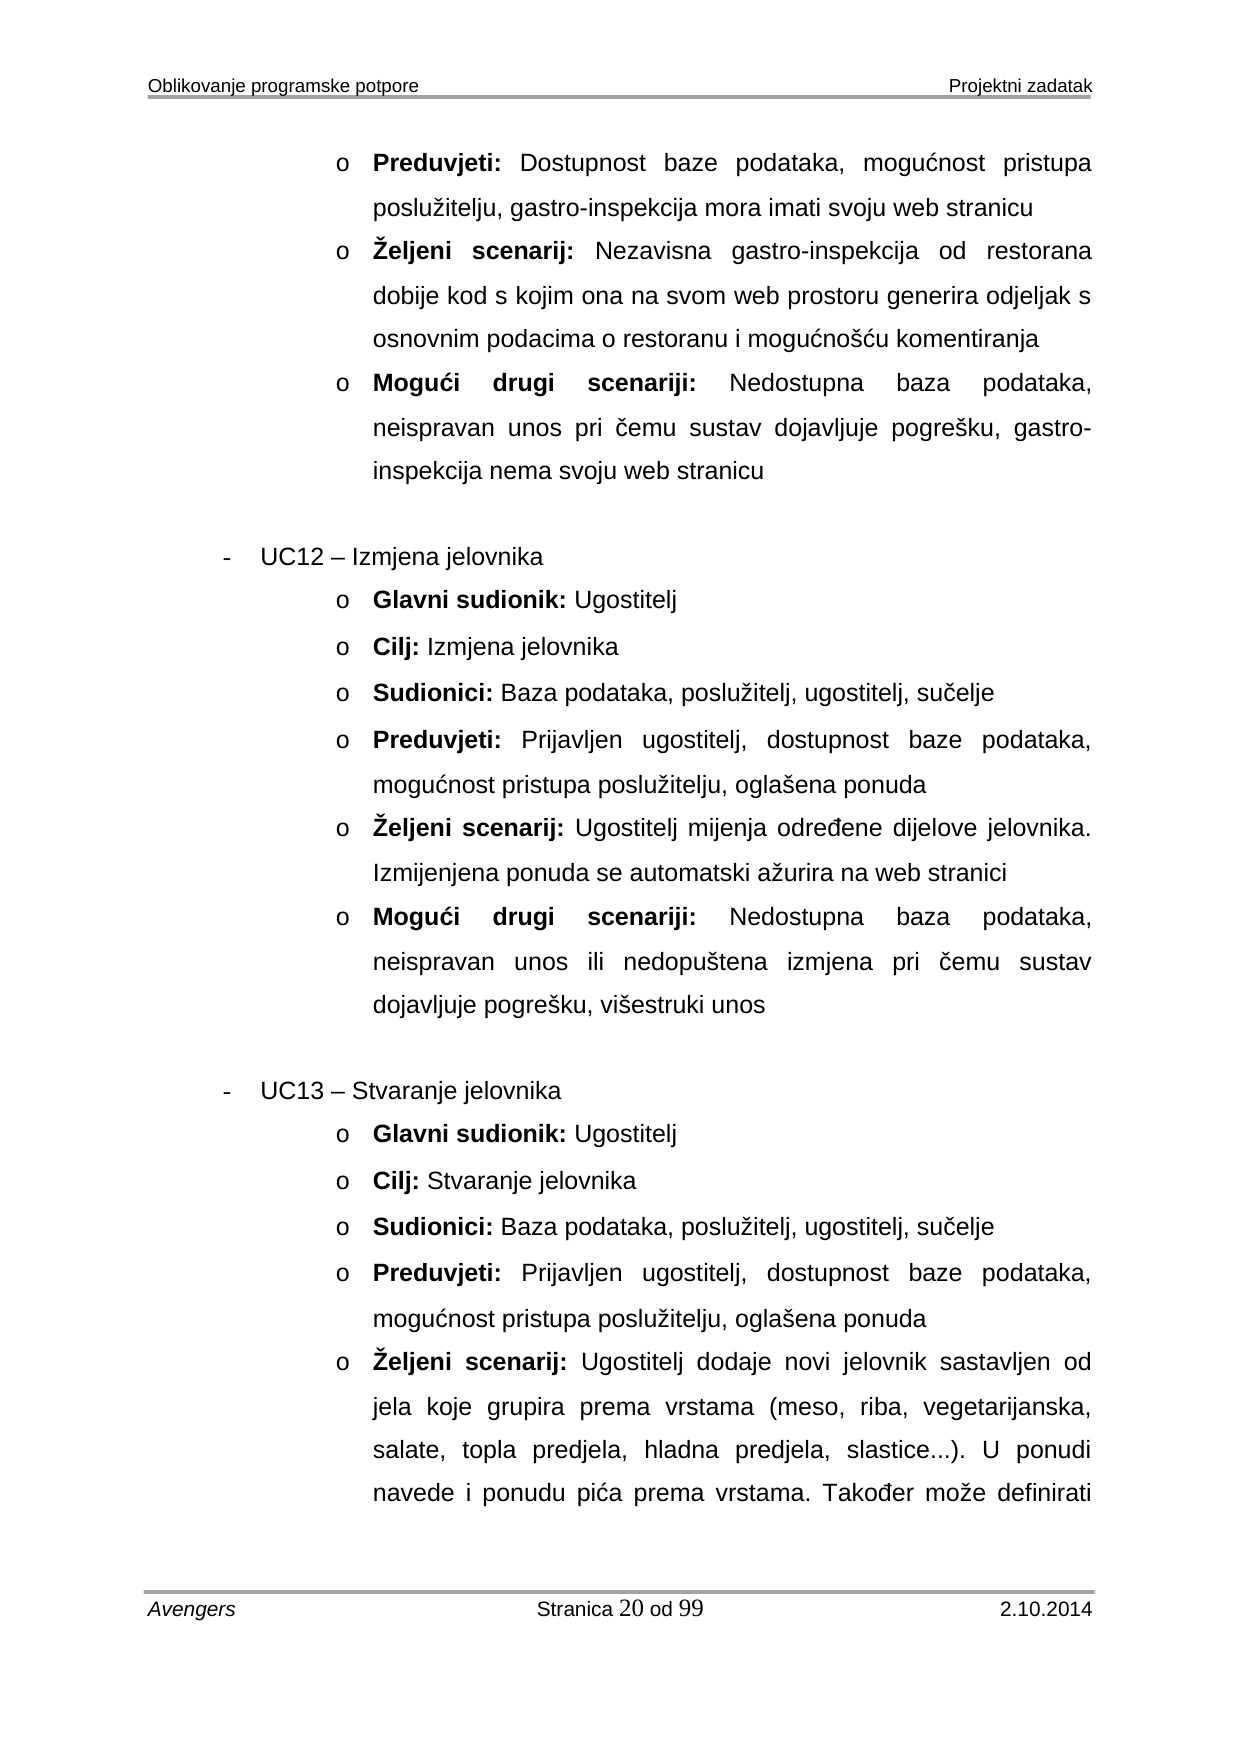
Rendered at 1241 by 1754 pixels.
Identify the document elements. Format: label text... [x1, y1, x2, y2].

list Cilj: Stvaranje jelovnika [335, 1166, 1093, 1197]
list Željeni scenarij: Ugostitelj mijenja određene dijelove jelovnika. Izmijenjena ponuda se automatski ažurira na web stranici [335, 813, 1093, 887]
list UC12 – Izmjena jelovnika [223, 542, 1093, 571]
list Preduvjeti: Prijavljen ugostitelj, dostupnost baze podataka, mogućnost pristupa poslužitelju, oglašena ponuda [335, 1258, 1093, 1332]
list Željeni scenarij: Nezavisna gastro-inspekcija od restorana dobije kod s kojim ona na svom web prostoru generira odjeljak s osnovnim podacima o restoranu i mogućnošću komentiranja [335, 236, 1093, 353]
list Glavni sudionik: Ugostitelj [335, 586, 1093, 616]
list Cilj: Izmjena jelovnika [335, 632, 1093, 663]
list Sudionici: Baza podataka, poslužitelj, ugostitelj, sučelje [335, 678, 1093, 709]
list Preduvjeti: Dostupnost baze podataka, mogućnost pristupa poslužitelju, gastro-inspekcija mora imati svoju web stranicu [335, 148, 1093, 222]
picture [143, 1590, 1096, 1594]
list Preduvjeti: Prijavljen ugostitelj, dostupnost baze podataka, mogućnost pristupa poslužitelju, oglašena ponuda [335, 724, 1093, 799]
picture [147, 95, 1092, 99]
list Mogući drugi scenariji: Nedostupna baza podataka, neispravan unos pri čemu sustav dojavljuje pogrešku, gastro-inspekcija nema svoju web stranicu [335, 368, 1093, 485]
list Sudionici: Baza podataka, poslužitelj, ugostitelj, sučelje [335, 1212, 1093, 1243]
list Glavni sudionik: Ugostitelj [335, 1119, 1093, 1150]
list Mogući drugi scenariji: Nedostupna baza podataka, neispravan unos ili nedopuštena izmjena pri čemu sustav dojavljuje pogrešku, višestruki unos [335, 901, 1093, 1019]
list UC13 – Stvaranje jelovnika [223, 1076, 1093, 1105]
